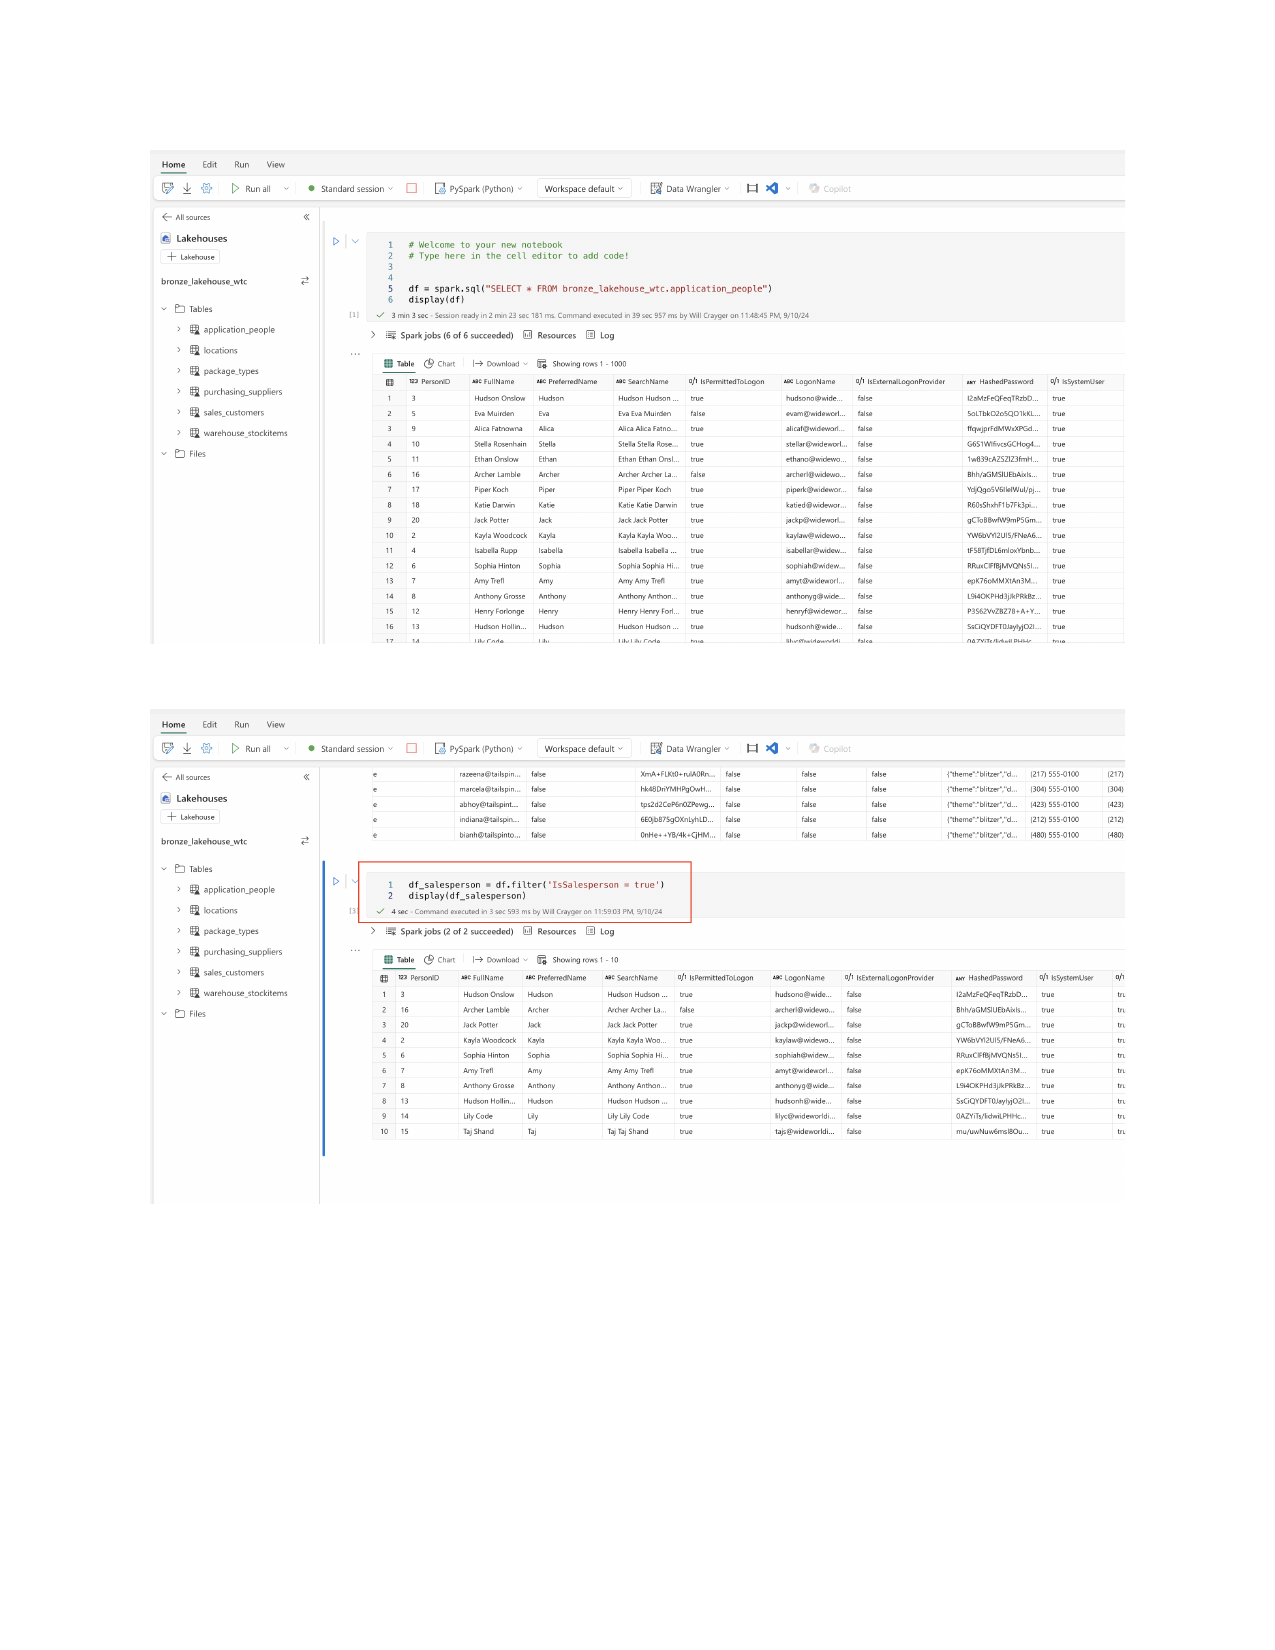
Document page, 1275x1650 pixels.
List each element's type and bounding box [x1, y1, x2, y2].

picture [150, 709, 1125, 1204]
picture [150, 150, 1125, 644]
